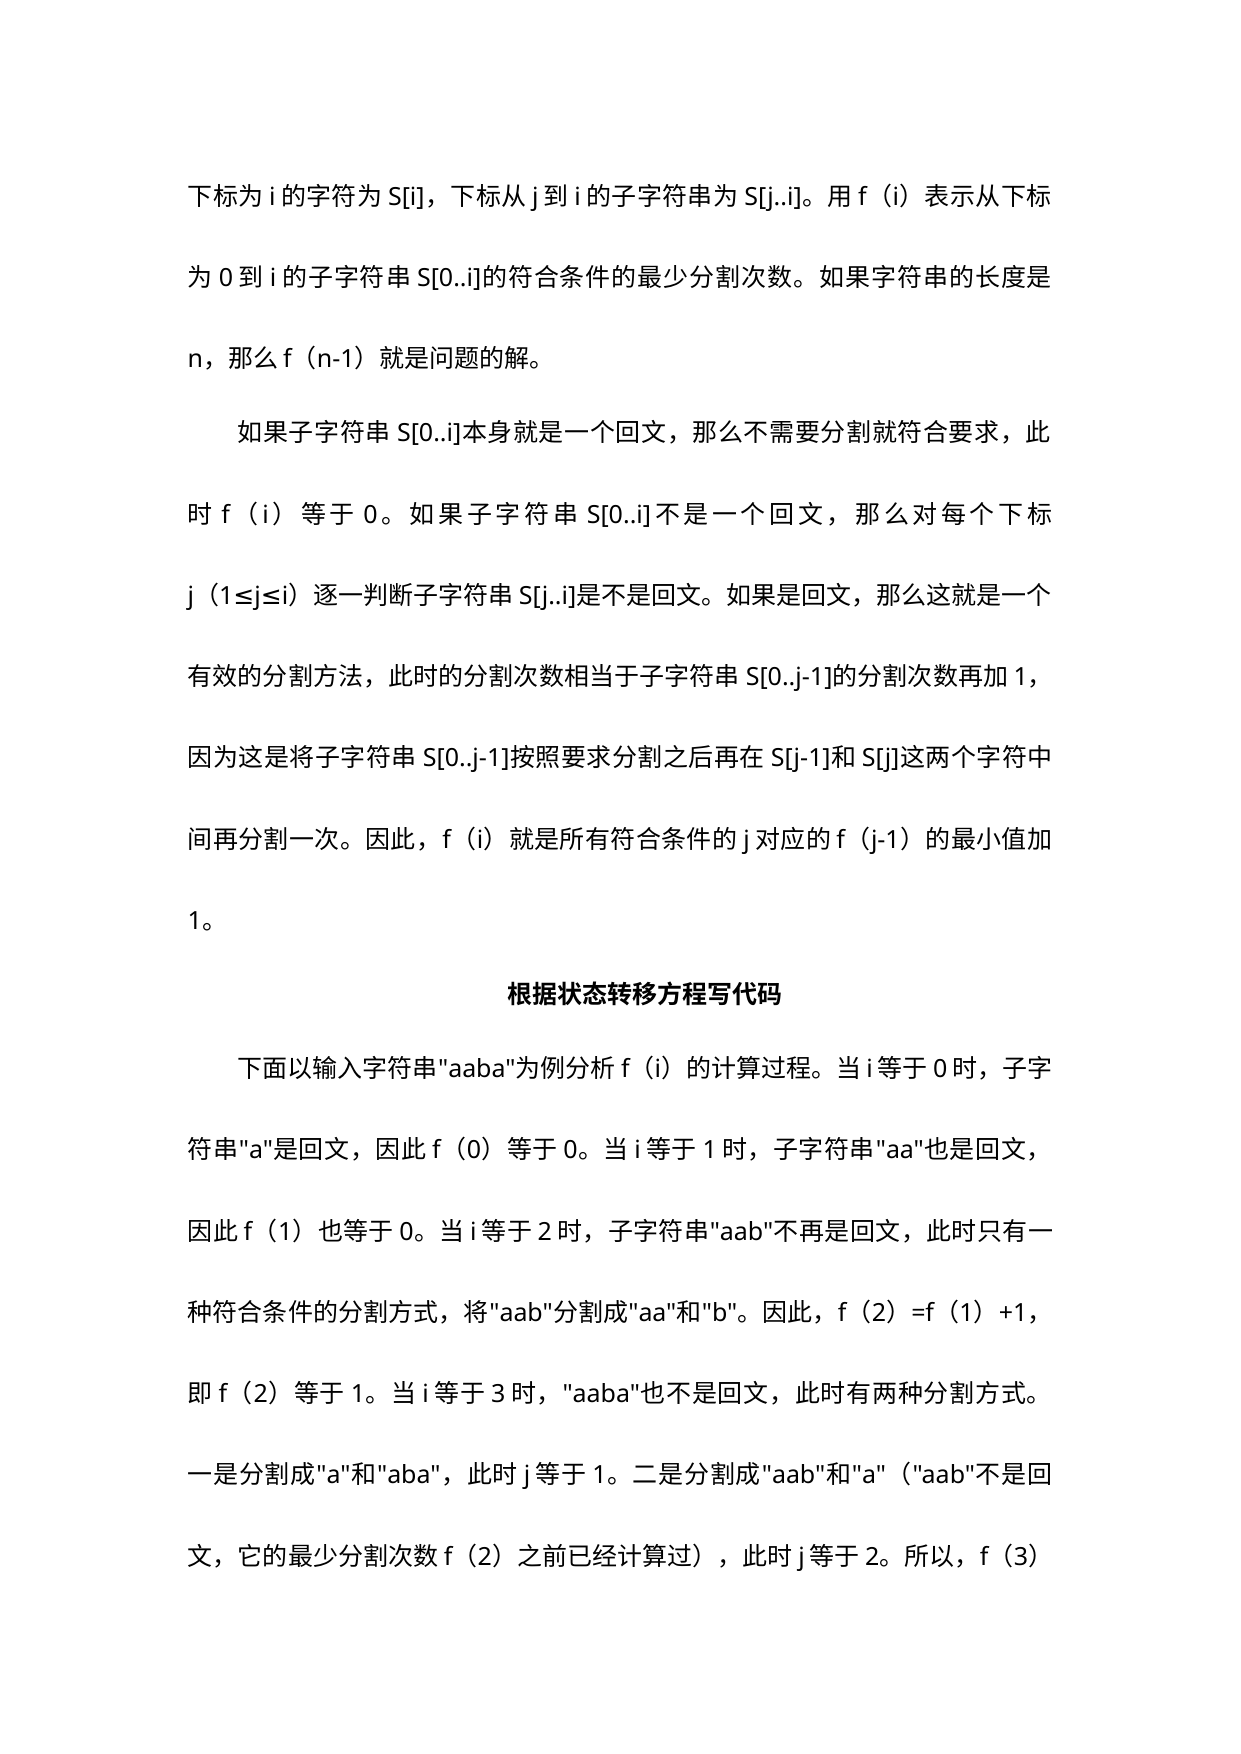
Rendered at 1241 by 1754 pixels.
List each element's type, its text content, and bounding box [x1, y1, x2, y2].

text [187, 1034, 1053, 1587]
text 如果子字符串S[0..i]本身就是一个回文，那么不需要分割就符合要求，此时f（i）等于0。如果子字符串S[0..i]不是一个回文，那么对每个下标j（1≤j≤i）逐一判断子字符串S[j..i]是不是回文。如果是回文，那么这就是一个有效的分割方法，此时的分割次数相当于子字符串S[0..j-1]的分割次数再加1，因为这是将子字符串S[0..j-1]按照要求分割之后再在S[j-1]和S[j]这两个字符中间再分割一次。因此，f（i）就是所有符合条件的j对应的f（j-1）的最小值加1。 [187, 398, 1053, 951]
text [187, 162, 1053, 389]
text 根据状态转移方程写代码 [187, 960, 1053, 1025]
